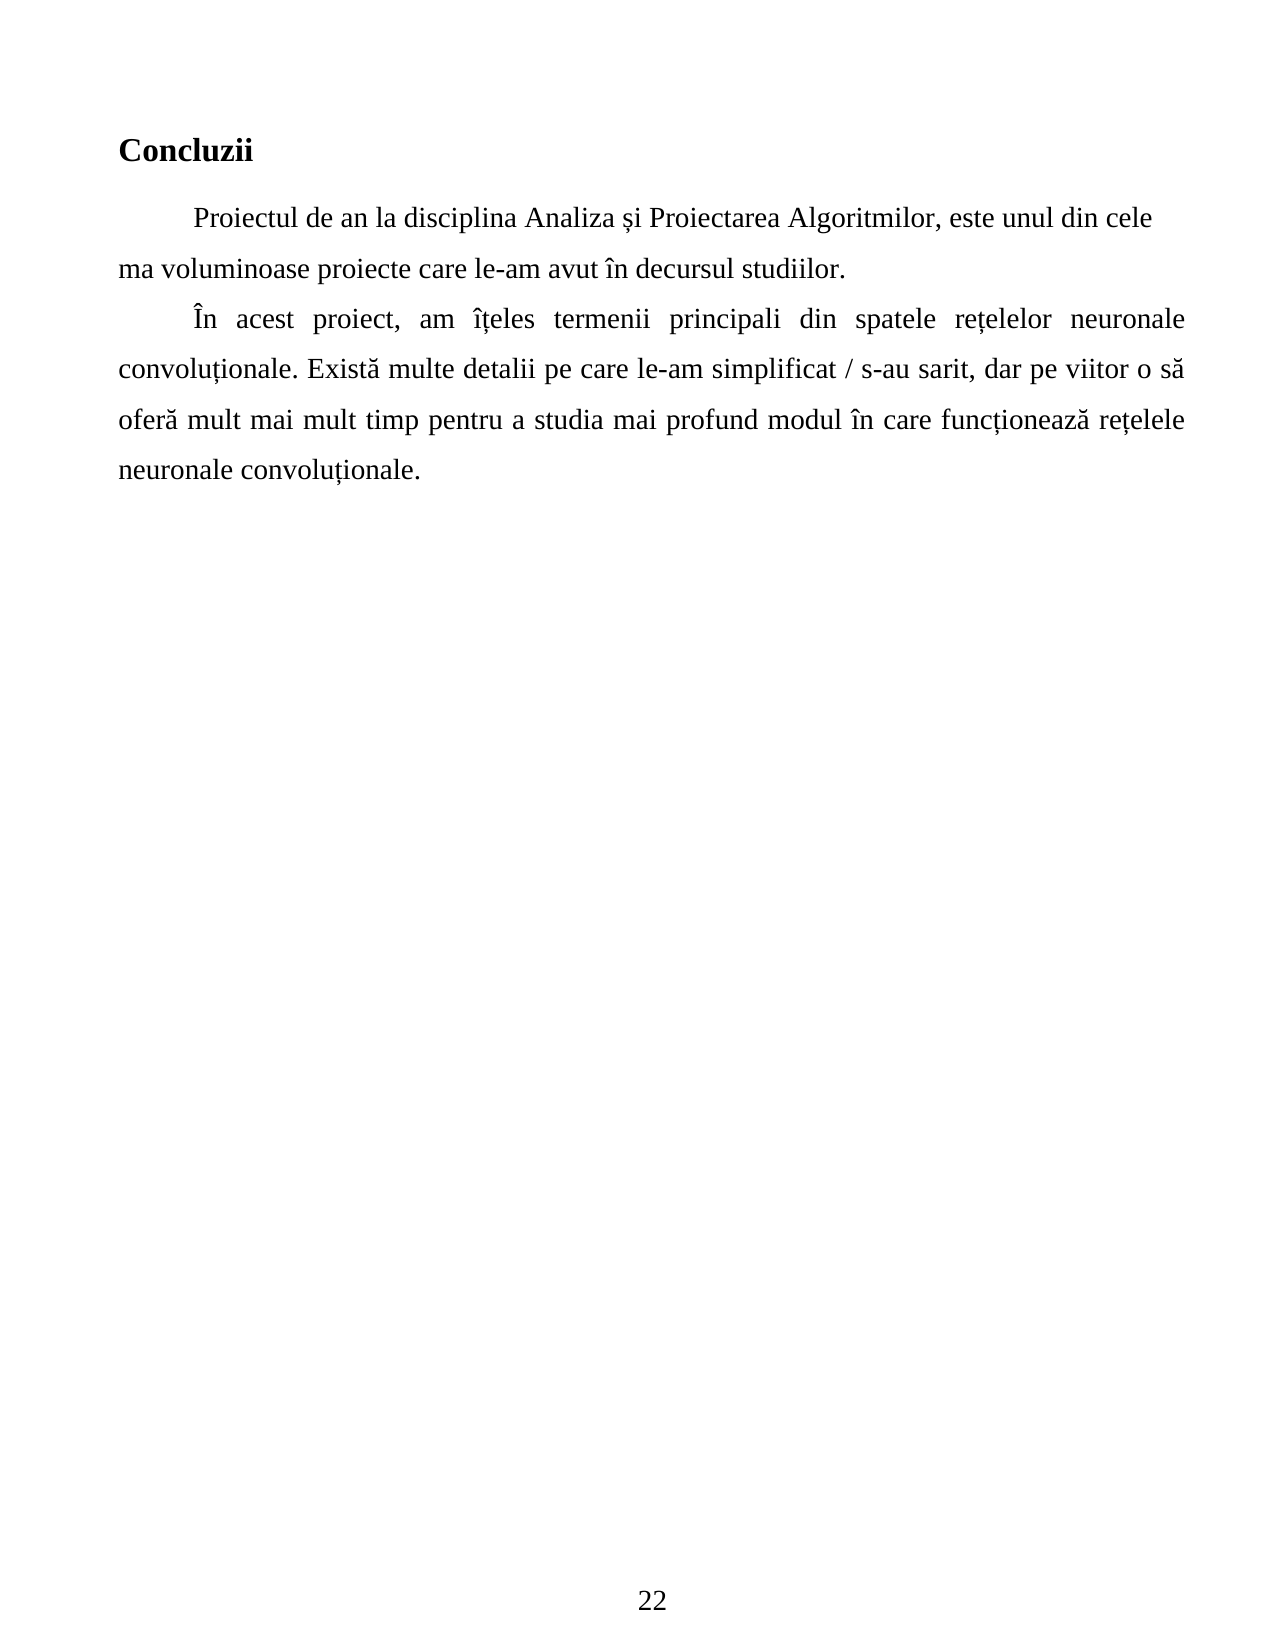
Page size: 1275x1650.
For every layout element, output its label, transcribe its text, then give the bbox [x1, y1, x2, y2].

text În acest proiect, am îțeles termenii principali din spatele rețelelor neuronale convoluționale. Există multe detalii pe care le-am simplificat / s-au sarit, dar pe viitor o să oferă mult mai mult timp pentru a studia mai profund modul în care funcționează rețelele neuronale convoluționale. [118, 301, 1186, 486]
text Proiectul de an la disciplina Analiza și Proiectarea Algoritmilor, este unul din cele ma voluminoase proiecte care le-am avut în decursul studiilor. [118, 201, 1186, 284]
subtitle Concluzii [118, 131, 1186, 169]
